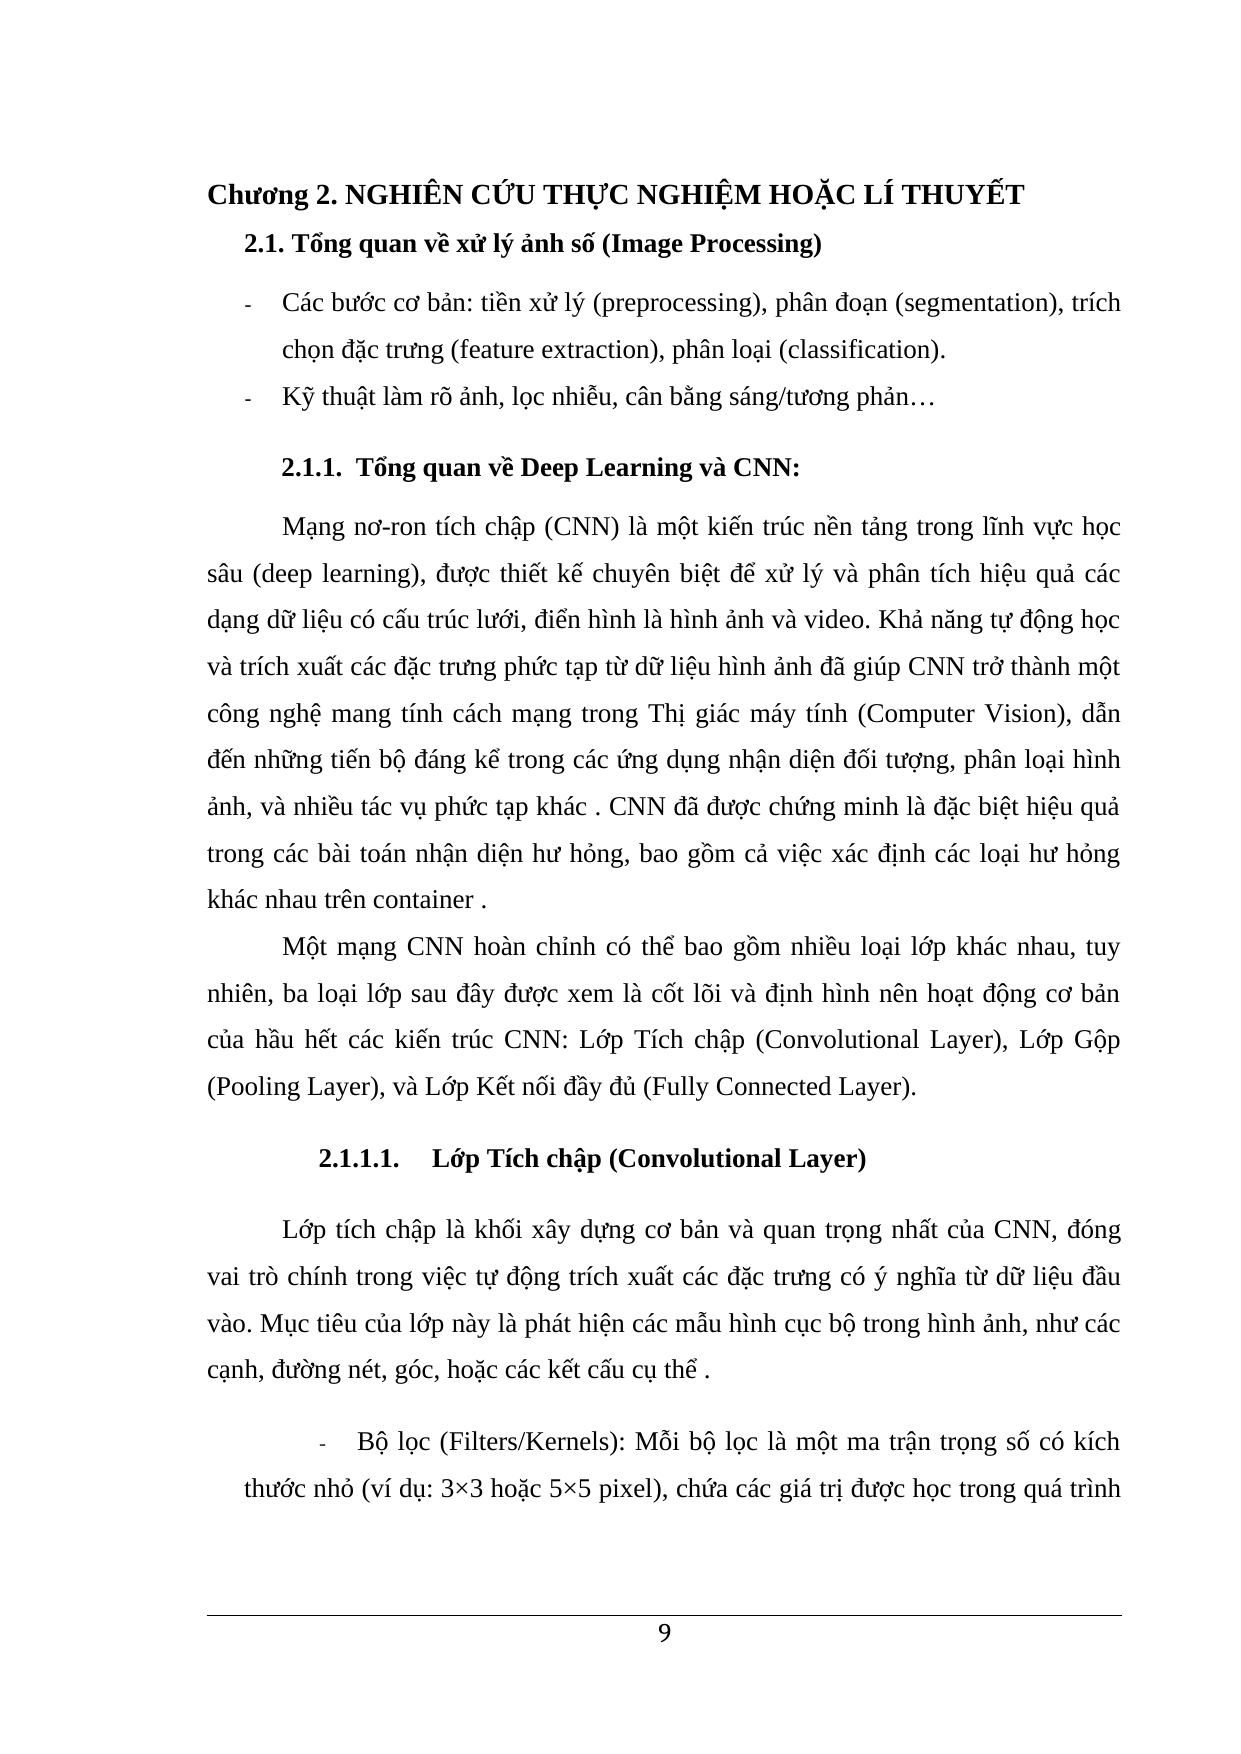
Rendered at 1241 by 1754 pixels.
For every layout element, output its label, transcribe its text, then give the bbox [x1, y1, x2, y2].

text Lớp tích chập là khối xây dựng cơ bản và quan trọng nhất của CNN, đóng vai trò chính trong việc tự động trích xuất các đặc trưng có ý nghĩa từ dữ liệu đầu vào. Mục tiêu của lớp này là phát hiện các mẫu hình cục bộ trong hình ảnh, như các cạnh, đường nét, góc, hoặc các kết cấu cụ thể . [207, 1213, 1122, 1385]
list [244, 1425, 1122, 1503]
text Mạng nơ-ron tích chập (CNN) là một kiến trúc nền tảng trong lĩnh vực học sâu (deep learning), được thiết kế chuyên biệt để xử lý và phân tích hiệu quả các dạng dữ liệu có cấu trúc lưới, điển hình là hình ảnh và video. Khả năng tự động học và trích xuất các đặc trưng phức tạp từ dữ liệu hình ảnh đã giúp CNN trở thành một công nghệ mang tính cách mạng trong Thị giác máy tính (Computer Vision), dẫn đến những tiến bộ đáng kể trong các ứng dụng nhận diện đối tượng, phân loại hình ảnh, và nhiều tác vụ phức tạp khác . CNN đã được chứng minh là đặc biệt hiệu quả trong các bài toán nhận diện hư hỏng, bao gồm cả việc xác định các loại hư hỏng khác nhau trên container . [207, 510, 1122, 915]
subtitle Tổng quan về xử lý ảnh số (Image Processing) [244, 227, 1122, 259]
list Kỹ thuật làm rõ ảnh, lọc nhiễu, cân bằng sáng/tương phản… [244, 380, 1122, 411]
subtitle NGHIÊN CỨU THỰC NGHIỆM HOẶC LÍ THUYẾT [207, 177, 1122, 211]
list Các bước cơ bản: tiền xử lý (preprocessing), phân đoạn (segmentation), trích chọn đặc trưng (feature extraction), phân loại (classification). [244, 286, 1122, 364]
subtitle Lớp Tích chập (Convolutional Layer) [318, 1142, 1122, 1173]
subtitle Tổng quan về Deep Learning và CNN: [281, 451, 1122, 482]
text Một mạng CNN hoàn chỉnh có thể bao gồm nhiều loại lớp khác nhau, tuy nhiên, ba loại lớp sau đây được xem là cốt lõi và định hình nên hoạt động cơ bản của hầu hết các kiến trúc CNN: Lớp Tích chập (Convolutional Layer), Lớp Gộp (Pooling Layer), và Lớp Kết nối đầy đủ (Fully Connected Layer). [207, 930, 1122, 1101]
